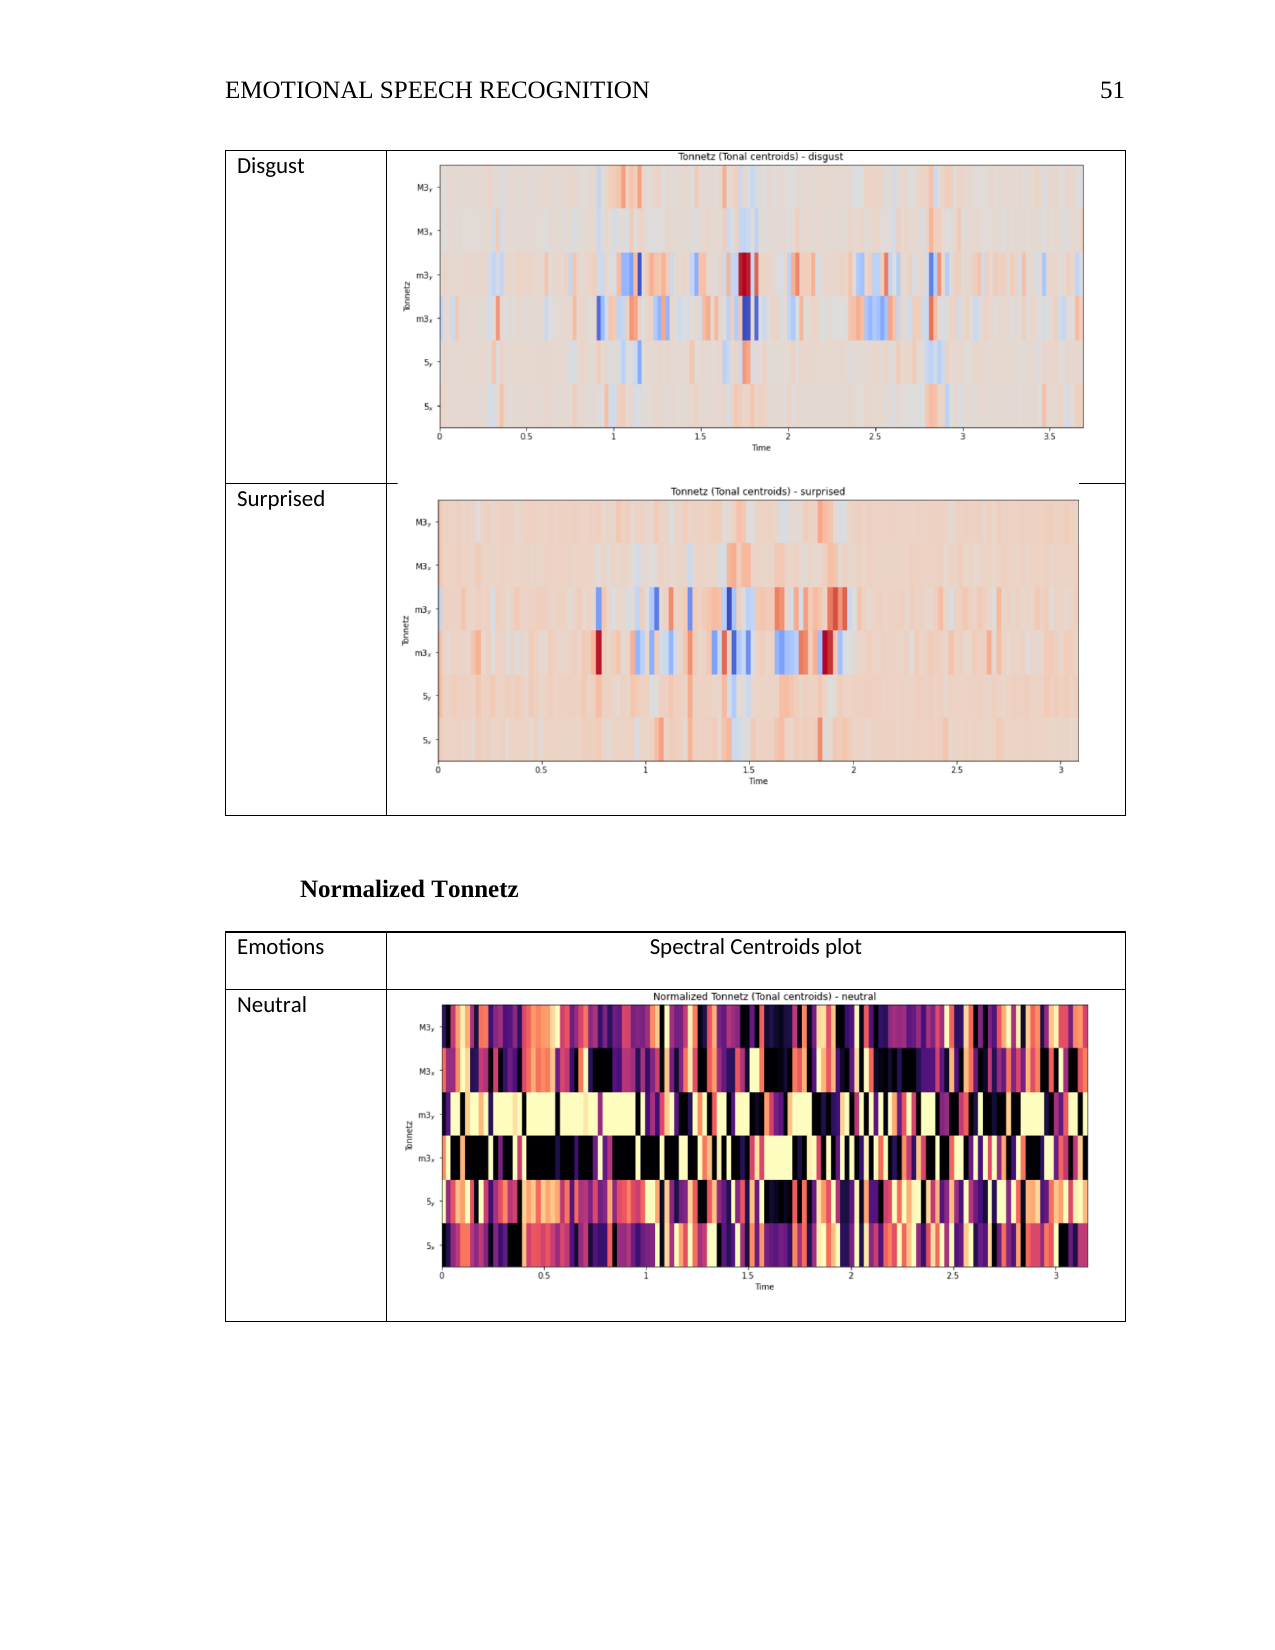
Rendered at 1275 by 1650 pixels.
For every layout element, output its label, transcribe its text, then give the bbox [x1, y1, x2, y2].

table_cell Surprised [226, 484, 386, 815]
subtitle Normalized Tonnetz [225, 874, 1125, 903]
table_header Spectral Centroids plot [387, 933, 1125, 989]
table_cell [387, 151, 1125, 483]
table_cell [387, 484, 1125, 815]
table_cell Neutral [226, 990, 386, 1321]
table_header Emotions [226, 933, 386, 989]
table_cell Disgust [226, 151, 386, 483]
picture [397, 990, 1094, 1292]
picture [397, 483, 1079, 787]
picture [397, 151, 1088, 455]
table_cell [387, 990, 1125, 1321]
